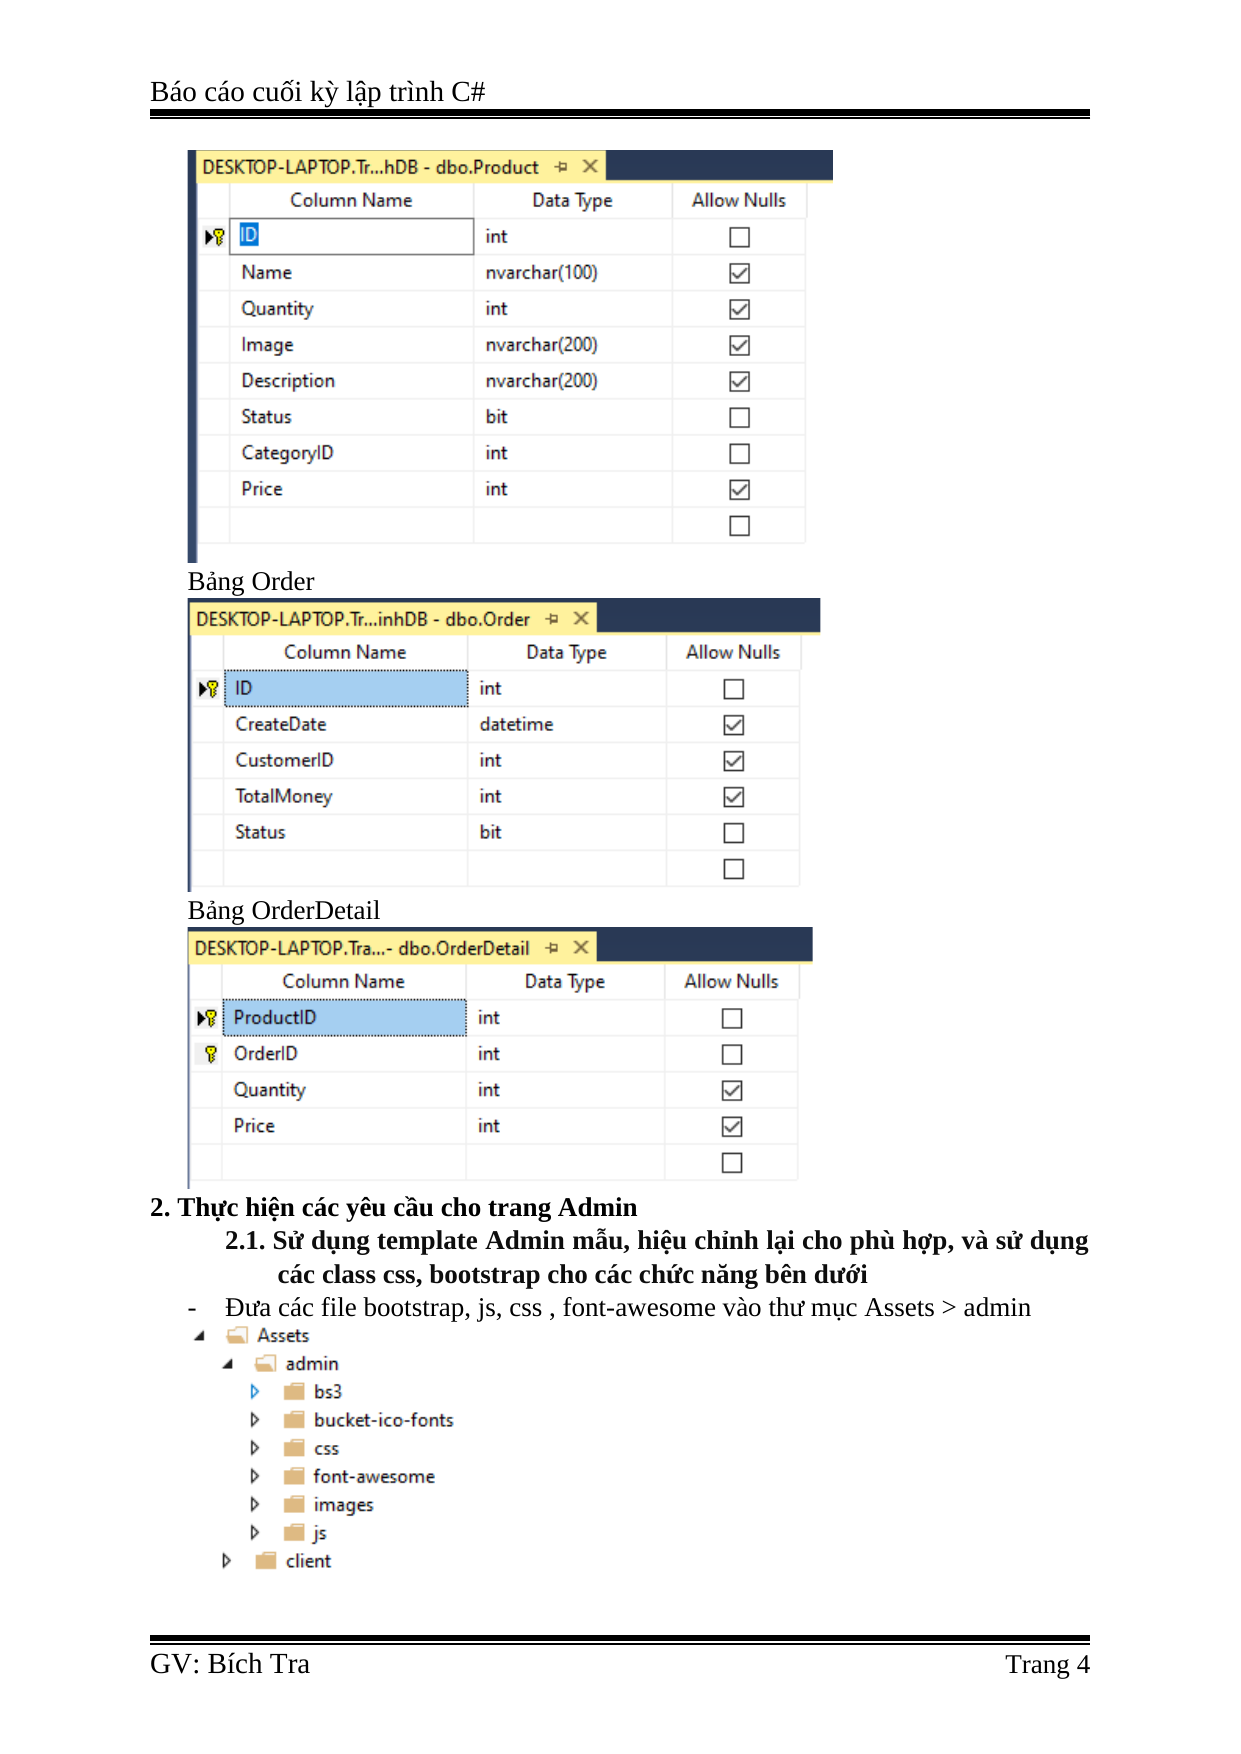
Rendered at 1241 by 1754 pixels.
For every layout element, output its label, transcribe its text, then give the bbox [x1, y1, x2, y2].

picture [187, 927, 813, 1189]
list Bảng OrderDetail [187, 894, 1090, 925]
list Đưa các file bootstrap, js, css , font-awesome vào thư mục Assets > admin [187, 1292, 1090, 1323]
list Thực hiện các yêu cầu cho trang Admin [150, 1191, 1090, 1222]
list Bảng Order [187, 565, 1090, 596]
picture [187, 150, 833, 563]
list Sử dụng template Admin mẫu, hiệu chỉnh lại cho phù hợp, và sử dụng các class css, bootstrap cho các chức năng bên dưới [225, 1224, 1090, 1289]
picture [187, 1325, 515, 1574]
picture [187, 598, 821, 892]
